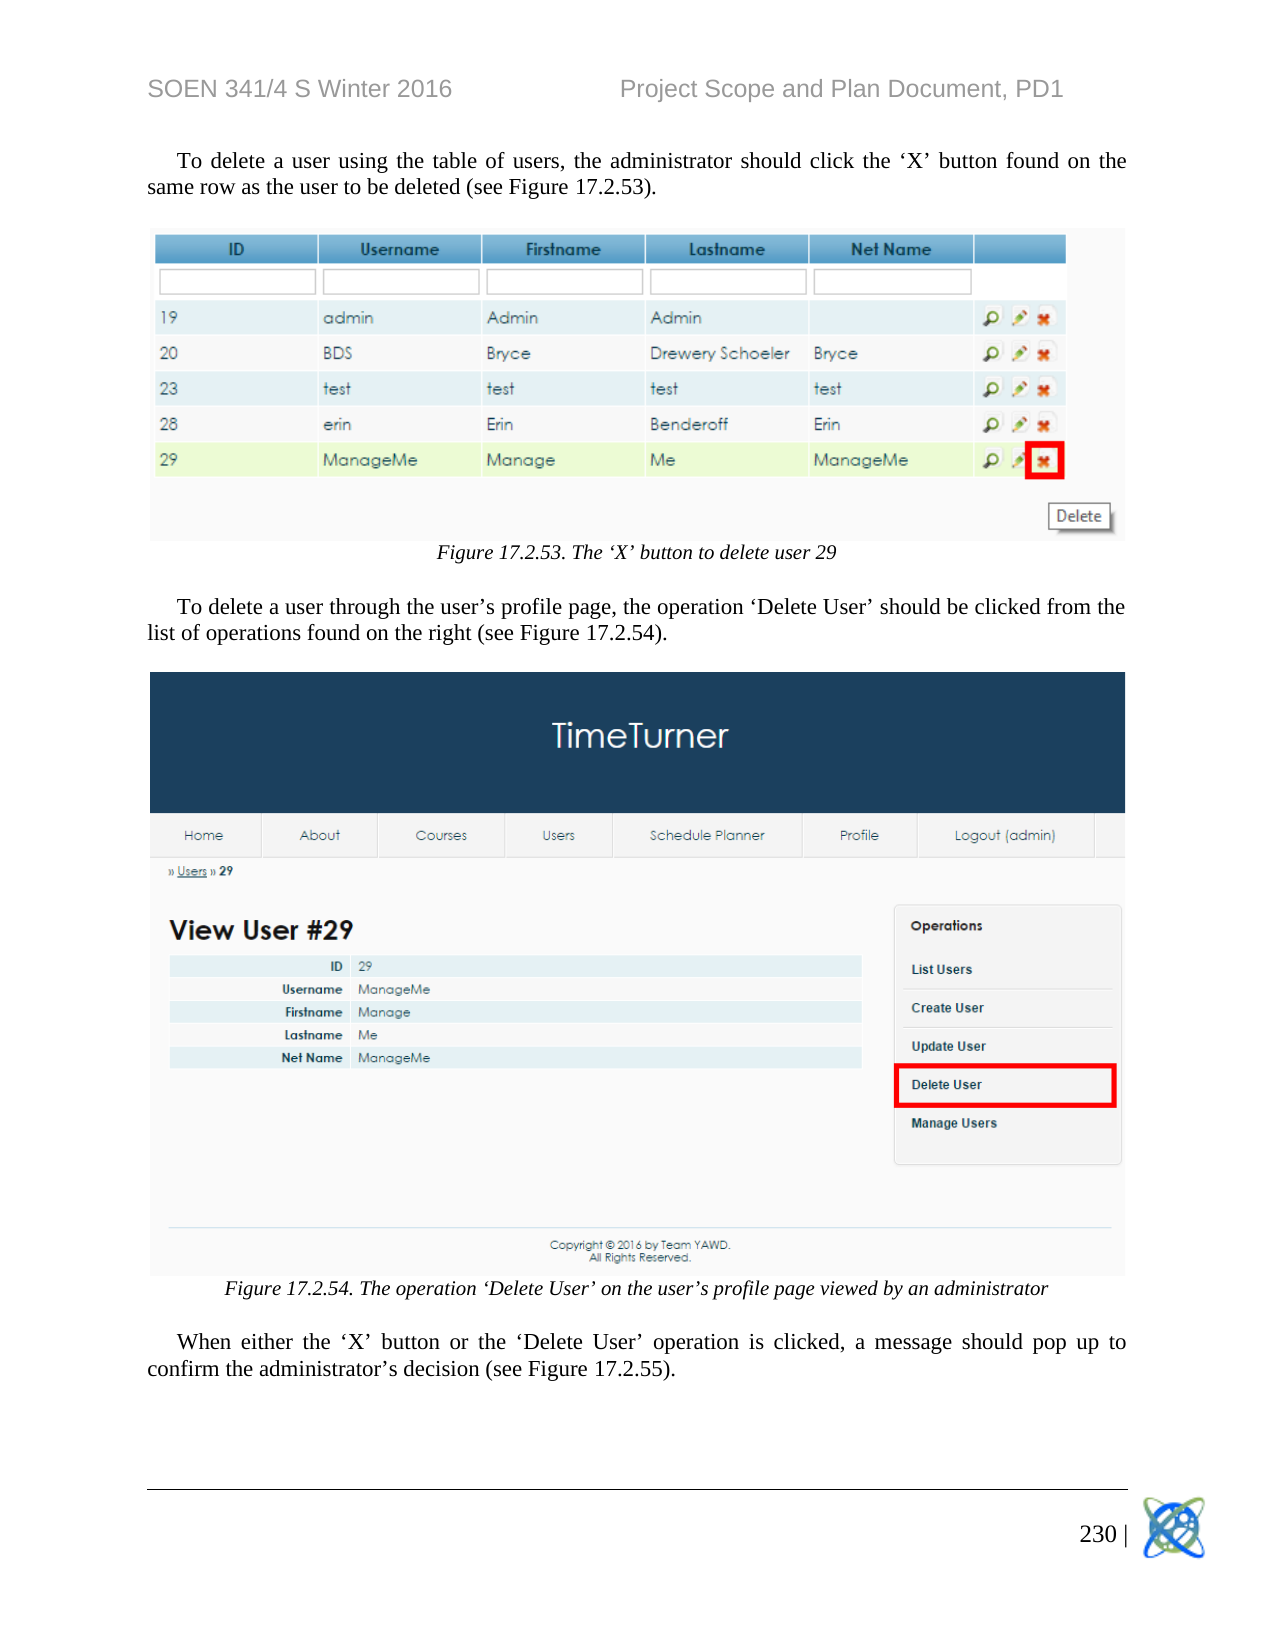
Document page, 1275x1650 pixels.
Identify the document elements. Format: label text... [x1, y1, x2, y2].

text When either the ‘X’ button or the ‘Delete User’ operation is clicked, a message should pop up to confirm the administrator’s decision (see Figure 17.2.55). [147, 1328, 1128, 1381]
picture [1123, 1490, 1224, 1566]
picture [150, 672, 1125, 1276]
text To delete a user using the table of users, the administrator should click the ‘X’ button found on the same row as the user to be deleted (see Figure 17.2.53). [147, 147, 1128, 200]
text Figure 17.2.53. The ‘X’ button to delete user 29 [147, 540, 1128, 564]
text Figure 17.2.54. The operation ‘Delete User’ on the user’s profile page viewed by an administrator [147, 1276, 1128, 1299]
text To delete a user through the user’s profile page, the operation ‘Delete User’ should be clicked from the list of operations found on the right (see Figure 17.2.54). [147, 593, 1128, 646]
picture [150, 228, 1125, 541]
